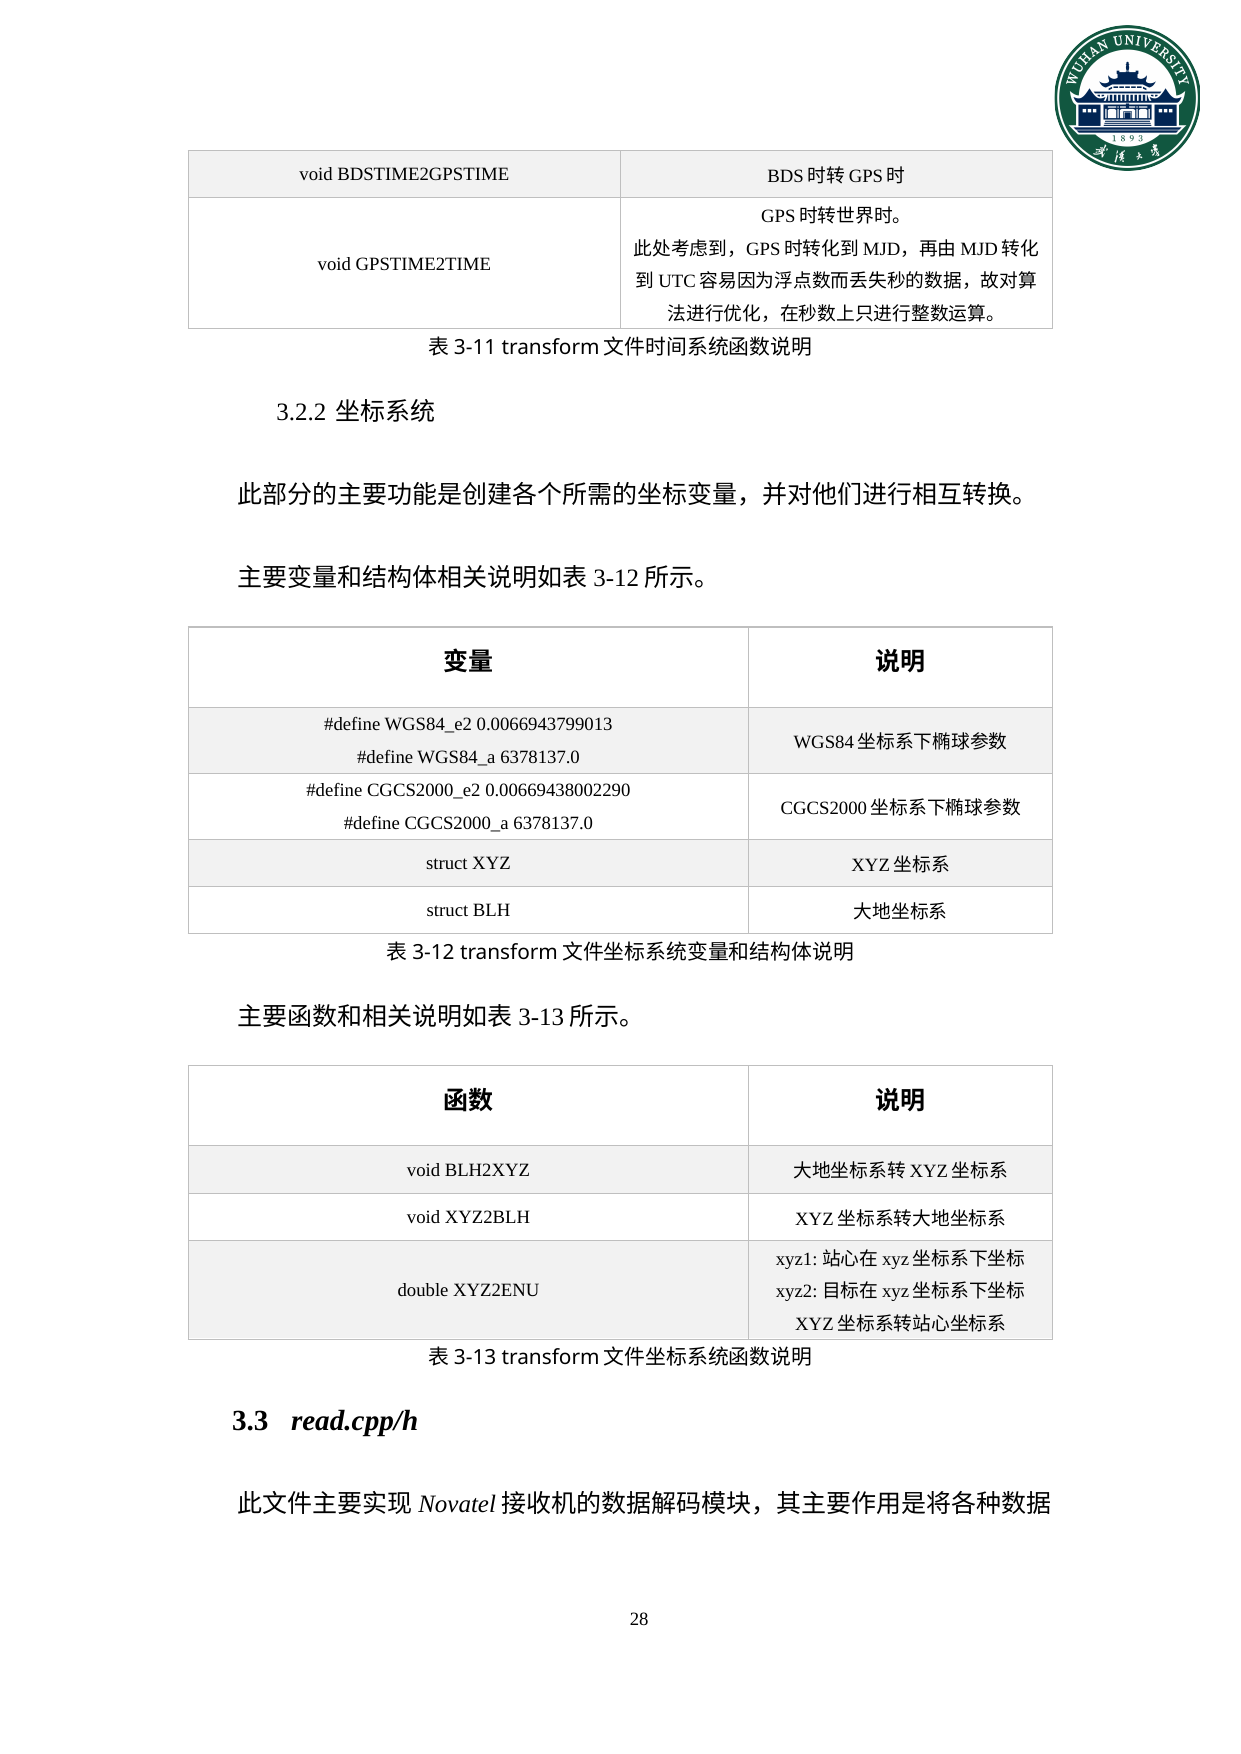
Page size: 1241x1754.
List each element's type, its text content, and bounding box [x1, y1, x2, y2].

table_cell #define CGCS2000_e2 0.00669438002290 #define CGCS2000_a 6378137.0 [189, 774, 748, 839]
table_cell void BDSTIME2GPSTIME [189, 151, 620, 197]
table_cell void XYZ2BLH [189, 1194, 748, 1240]
table_cell XYZ坐标系转大地坐标系 [749, 1194, 1052, 1240]
table_cell 大地坐标系转XYZ坐标系 [749, 1146, 1052, 1193]
table_cell GPS时转世界时。 此处考虑到，GPS时转化到MJD，再由MJD转化到UTC容易因为浮点数而丢失秒的数据，故对算法进行优化，在秒数上只进行整数运算。 [621, 198, 1052, 328]
table_cell WGS84坐标系下椭球参数 [749, 708, 1052, 773]
table_cell #define WGS84_e2 0.0066943799013 #define WGS84_a 6378137.0 [189, 708, 748, 773]
table_header 说明 [749, 1066, 1052, 1145]
table_header 变量 [189, 628, 748, 707]
table_cell void GPSTIME2TIME [189, 198, 620, 328]
table_cell struct BLH [189, 887, 748, 933]
text 此部分的主要功能是创建各个所需的坐标变量，并对他们进行相互转换。 [187, 460, 1053, 525]
table_cell struct XYZ [189, 840, 748, 886]
table_cell 大地坐标系 [749, 887, 1052, 933]
title read.cpp/h [232, 1387, 1053, 1452]
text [187, 1469, 1053, 1534]
table_cell BDS时转GPS时 [621, 151, 1052, 197]
table_cell CGCS2000坐标系下椭球参数 [749, 774, 1052, 839]
table_header 函数 [189, 1066, 748, 1145]
table_header 说明 [749, 628, 1052, 707]
table_cell XYZ坐标系 [749, 840, 1052, 886]
table_cell void BLH2XYZ [189, 1146, 748, 1193]
picture [1054, 25, 1200, 171]
table_cell double XYZ2ENU [189, 1241, 748, 1338]
table_cell xyz1: 站心在xyz坐标系下坐标 xyz2: 目标在xyz坐标系下坐标 XYZ坐标系转站心坐标系 [749, 1241, 1052, 1338]
subtitle 坐标系统 [276, 377, 1053, 442]
